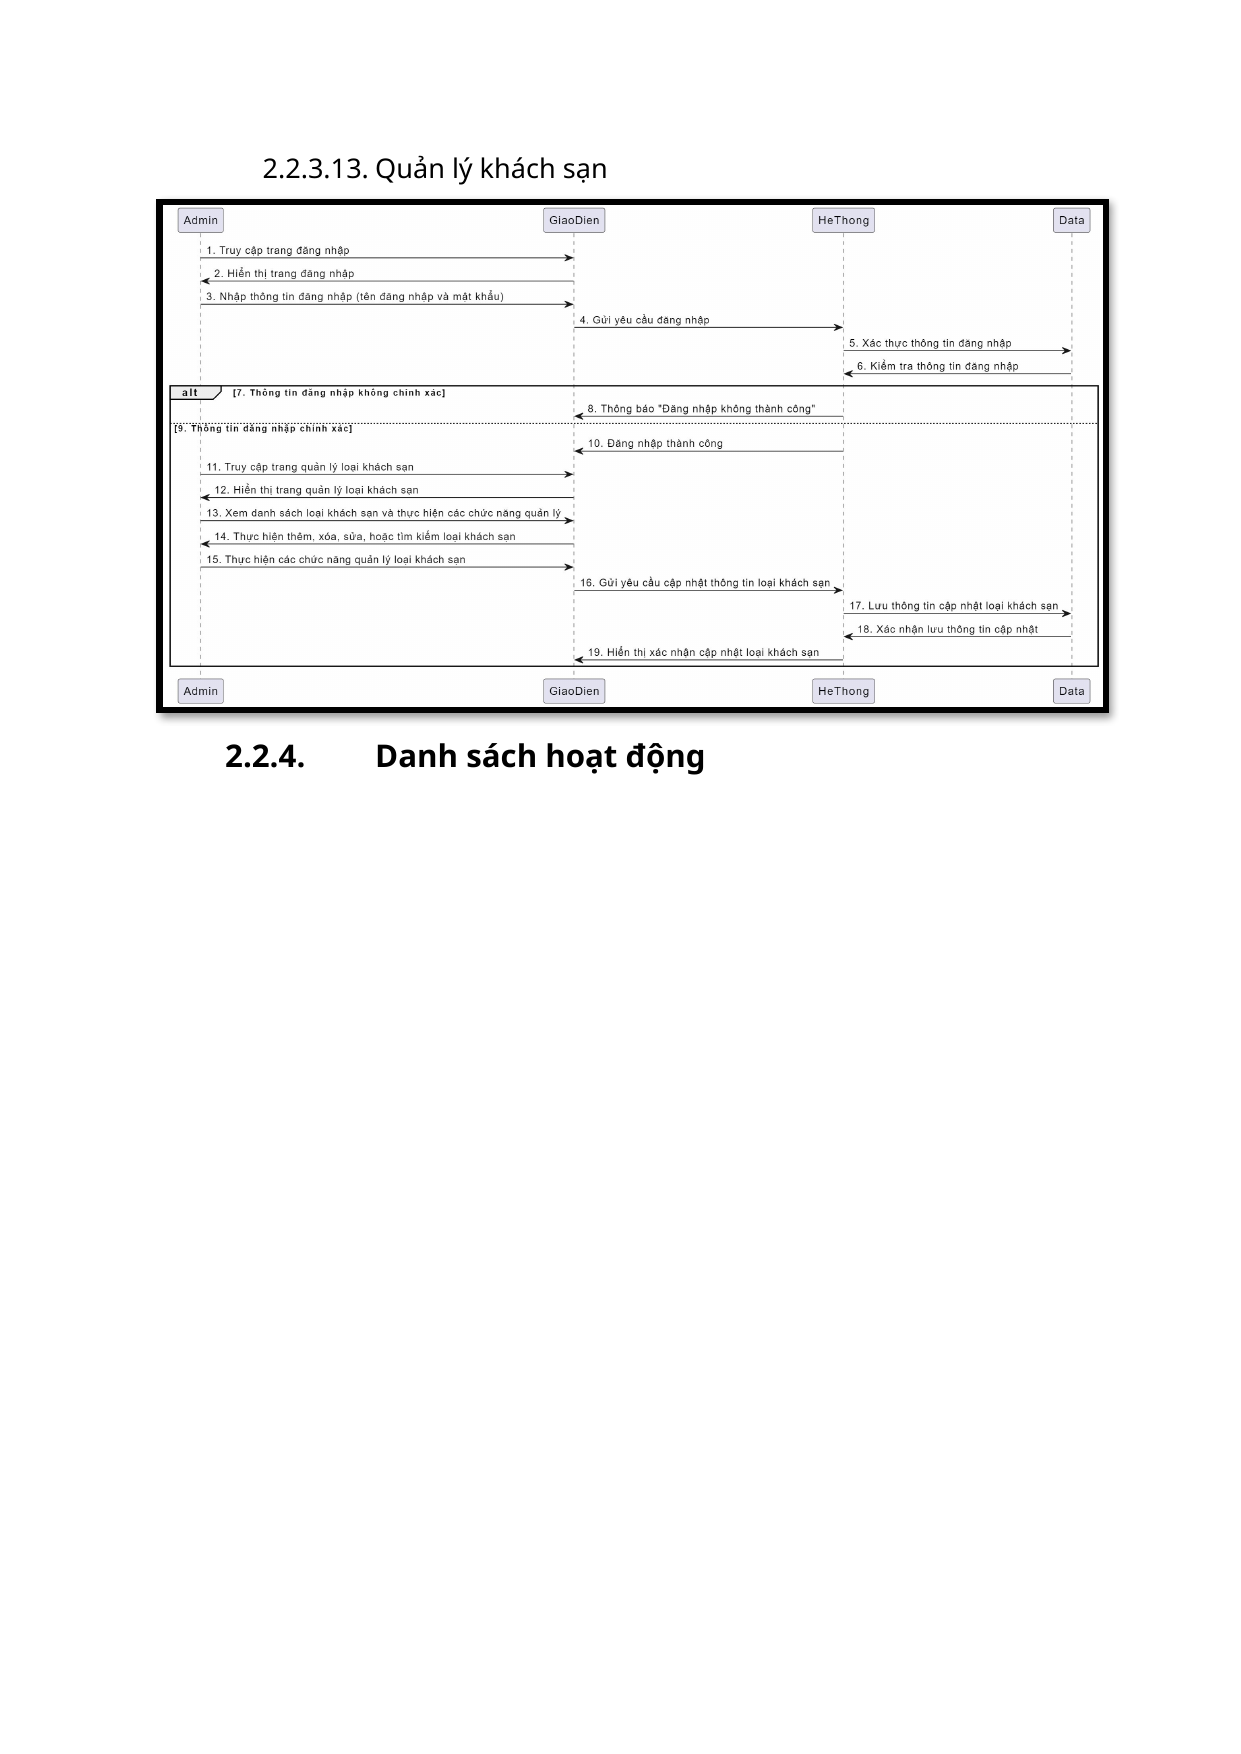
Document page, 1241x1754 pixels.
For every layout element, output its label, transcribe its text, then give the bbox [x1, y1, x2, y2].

list Quản lý khách sạn [262, 150, 1090, 187]
list Danh sách hoạt động [225, 734, 1090, 777]
picture [163, 205, 1103, 707]
